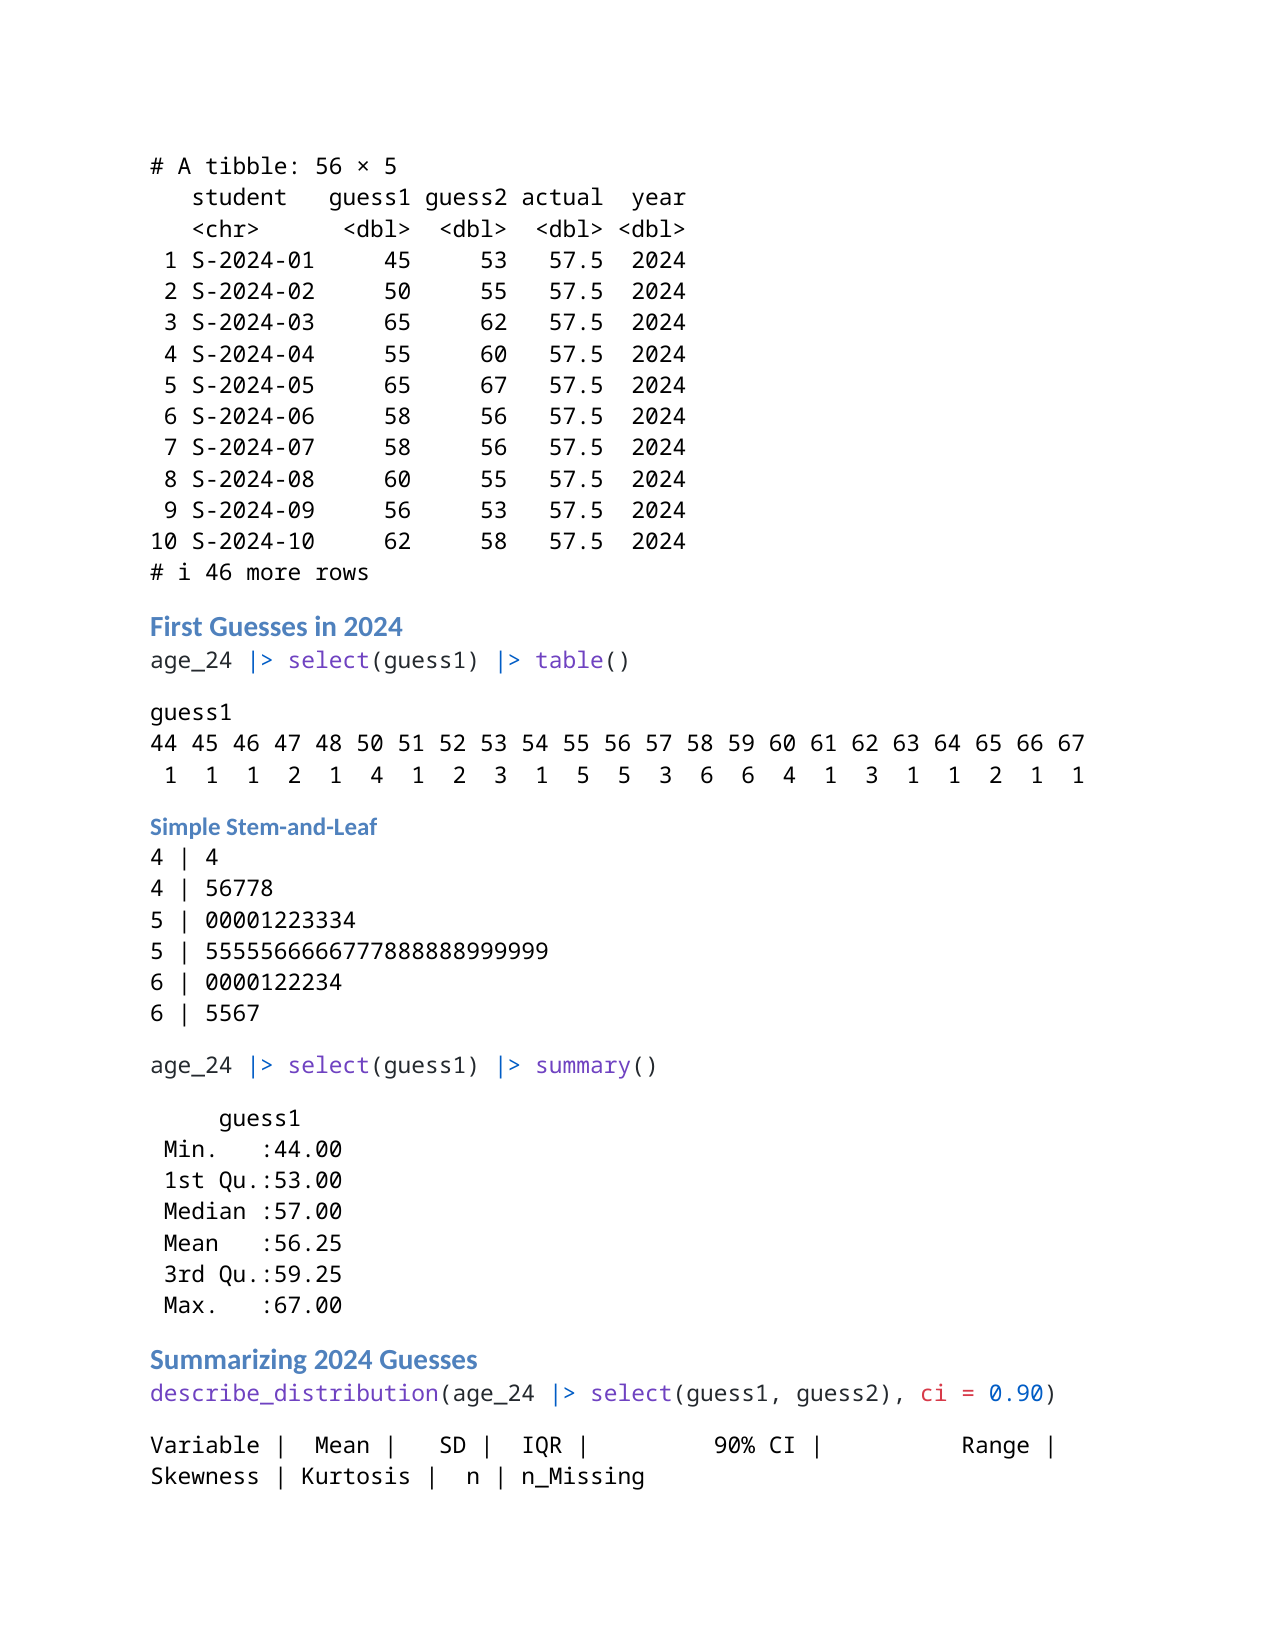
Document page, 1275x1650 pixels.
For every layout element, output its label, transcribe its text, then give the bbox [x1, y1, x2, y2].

text 4 | 4 4 | 56778 5 | 00001223334 5 | 5555566666777888888999999 6 | 0000122234 6 | 5567 [150, 841, 1125, 1029]
text # A tibble: 56 × 5 student guess1 guess2 actual year <chr> <dbl> <dbl> <dbl> <dbl> 1 S-2024-01 45 53 57.5 2024 2 S-2024-02 50 55 57.5 2024 3 S-2024-03 65 62 57.5 2024 4 S-2024-04 55 60 57.5 2024 5 S-2024-05 65 67 57.5 2024 6 S-2024-06 58 56 57.5 2024 7 S-2024-07 58 56 57.5 2024 8 S-2024-08 60 55 57.5 2024 9 S-2024-09 56 53 57.5 2024 10 S-2024-10 62 58 57.5 2024 # ℹ 46 more rows [150, 150, 1125, 587]
text age_24 |> select(guess1) |> summary() [150, 1049, 1125, 1081]
subtitle First Guesses in 2024 [150, 608, 1125, 644]
text age_24 |> select(guess1) |> table() [150, 644, 1125, 675]
subtitle Summarizing 2024 Guesses [150, 1341, 1125, 1377]
text guess1 Min. :44.00 1st Qu.:53.00 Median :57.00 Mean :56.25 3rd Qu.:59.25 Max. :67.00 [150, 1102, 1125, 1320]
text describe_distribution(age_24 |> select(guess1, guess2), ci = 0.90) [150, 1377, 1125, 1408]
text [150, 1429, 1125, 1491]
subtitle Simple Stem-and-Leaf [150, 811, 1125, 841]
text guess1 44 45 46 47 48 50 51 52 53 54 55 56 57 58 59 60 61 62 63 64 65 66 67 1 1 1 2 1 4 1 2 3 1 5 5 3 6 6 4 1 3 1 1 2 1 1 [150, 696, 1125, 790]
